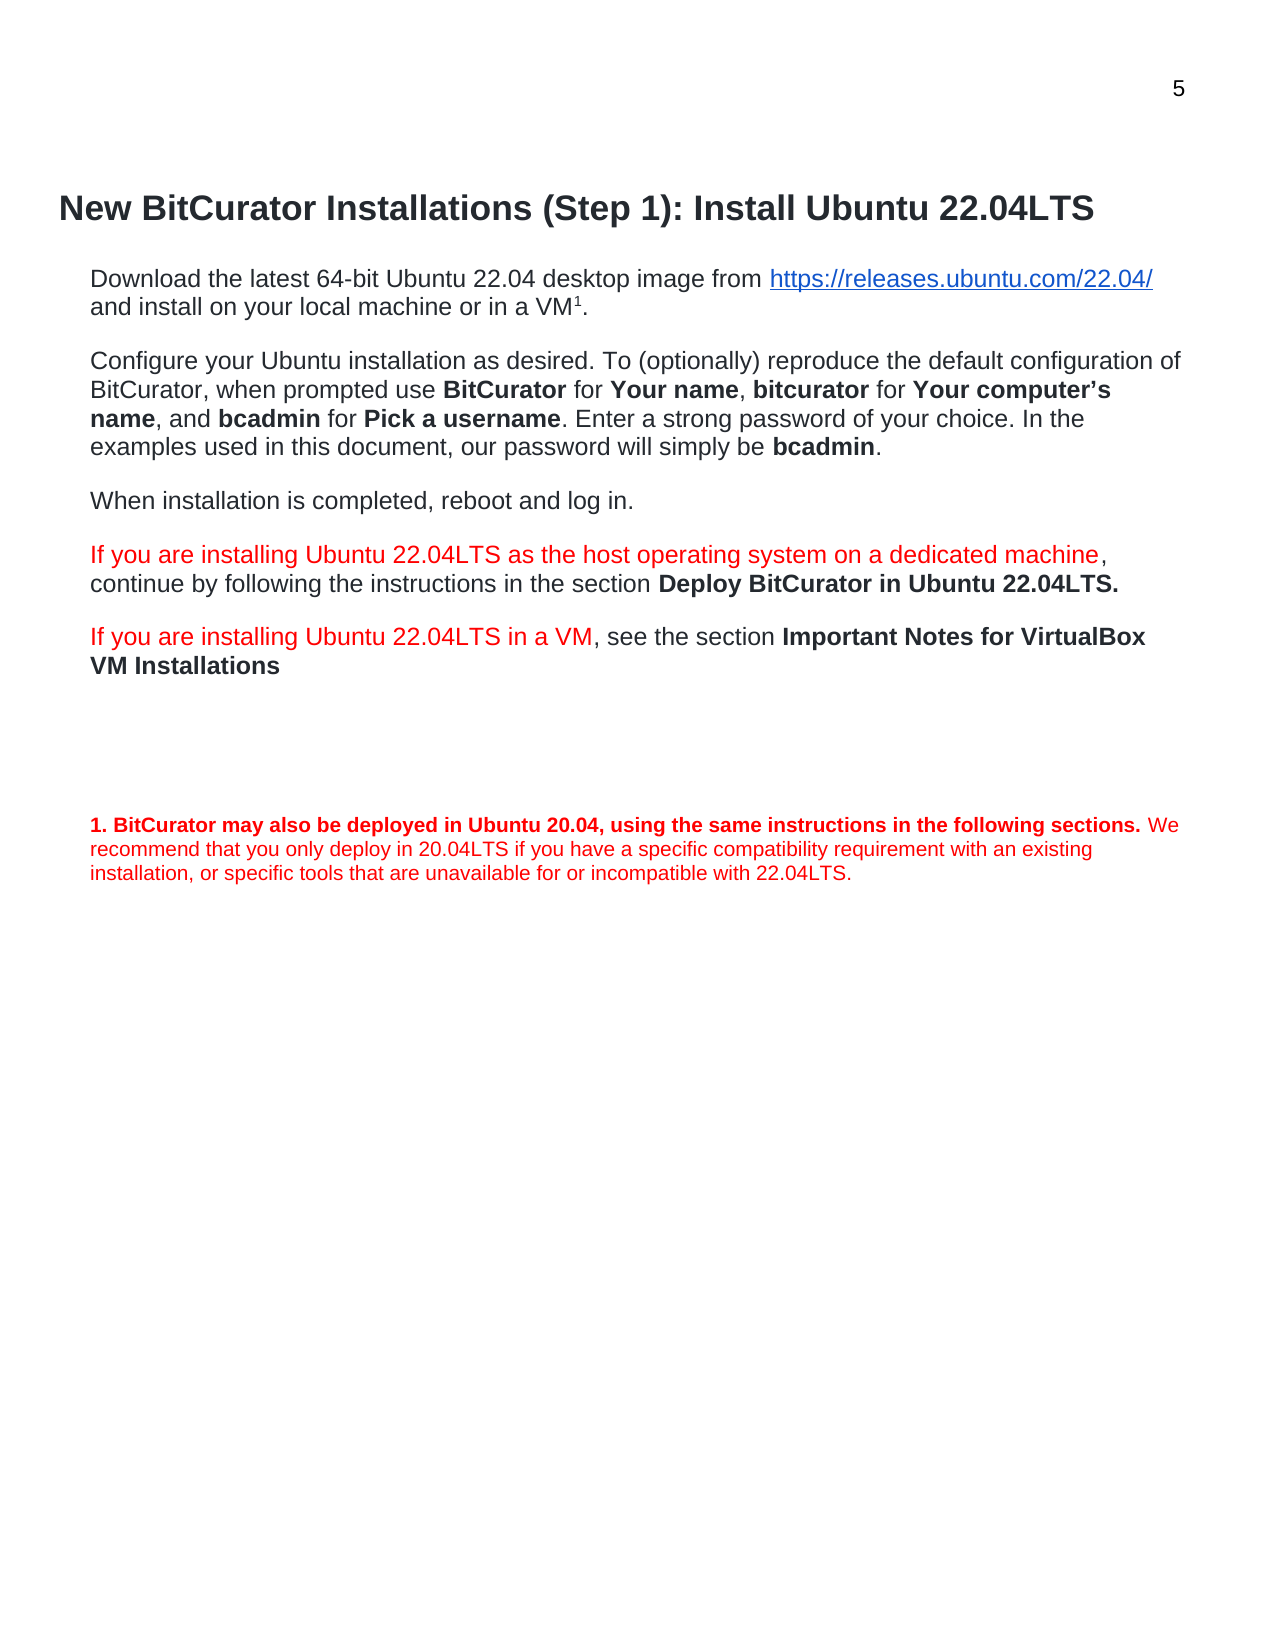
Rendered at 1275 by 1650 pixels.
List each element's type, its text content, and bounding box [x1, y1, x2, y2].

text Download the latest 64-bit Ubuntu 22.04 desktop image from https://releases.ubuntu.com/22.04/ and install on your local machine or in a VM1. [90, 264, 1185, 321]
subtitle New BitCurator Installations (Step 1): Install Ubuntu 22.04LTS [59, 187, 1185, 239]
text If you are installing Ubuntu 22.04LTS in a VM, see the section Important Notes for VirtualBox VM Installations [90, 622, 1185, 680]
text Configure your Ubuntu installation as desired. To (optionally) reproduce the default configuration of BitCurator, when prompted use BitCurator for Your name, bitcurator for Your computer’s name, and bcadmin for Pick a username. Enter a strong password of your choice. In the examples used in this document, our password will simply be bcadmin. [90, 346, 1185, 461]
text When installation is completed, reboot and log in. [90, 486, 1185, 515]
text 1. BitCurator may also be deployed in Ubuntu 20.04, using the same instructions in the following sections. We recommend that you only deploy in 20.04LTS if you have a specific compatibility requirement with an existing installation, or specific tools that are unavailable for or incompatible with 22.04LTS. [90, 812, 1185, 884]
text If you are installing Ubuntu 22.04LTS as the host operating system on a dedicated machine, continue by following the instructions in the section Deploy BitCurator in Ubuntu 22.04LTS. [90, 540, 1185, 597]
